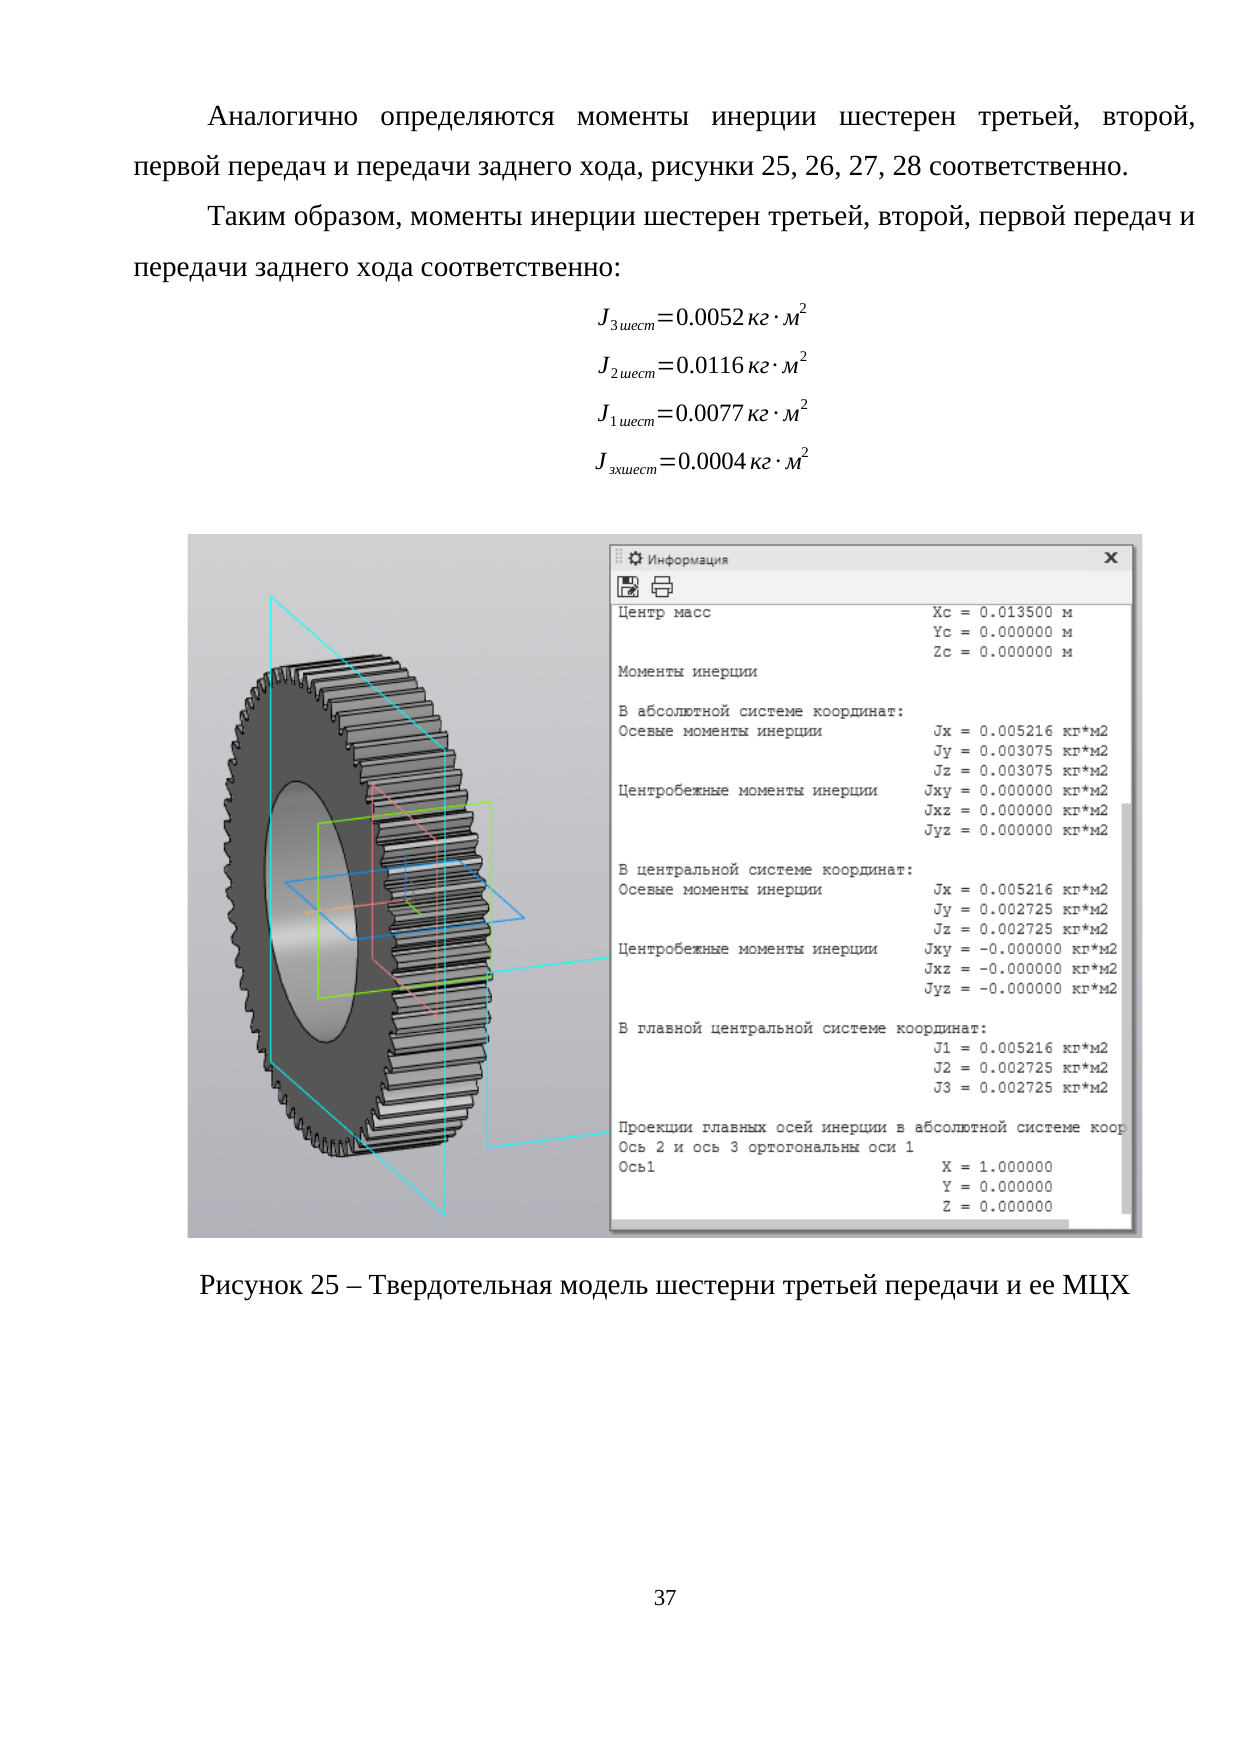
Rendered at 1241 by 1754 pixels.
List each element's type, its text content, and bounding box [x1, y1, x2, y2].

text Аналогично определяются моменты инерции шестерен третьей, второй, первой передач и передачи заднего хода, рисунки 25, 26, 27, 28 соответственно. [133, 98, 1196, 182]
text Рисунок 25 – Твердотельная модель шестерни третьей передачи и ее МЦХ [133, 1267, 1196, 1301]
text Таким образом, моменты инерции шестерен третьей, второй, первой передач и передачи заднего хода соответственно: [133, 198, 1196, 282]
picture [187, 534, 1143, 1238]
